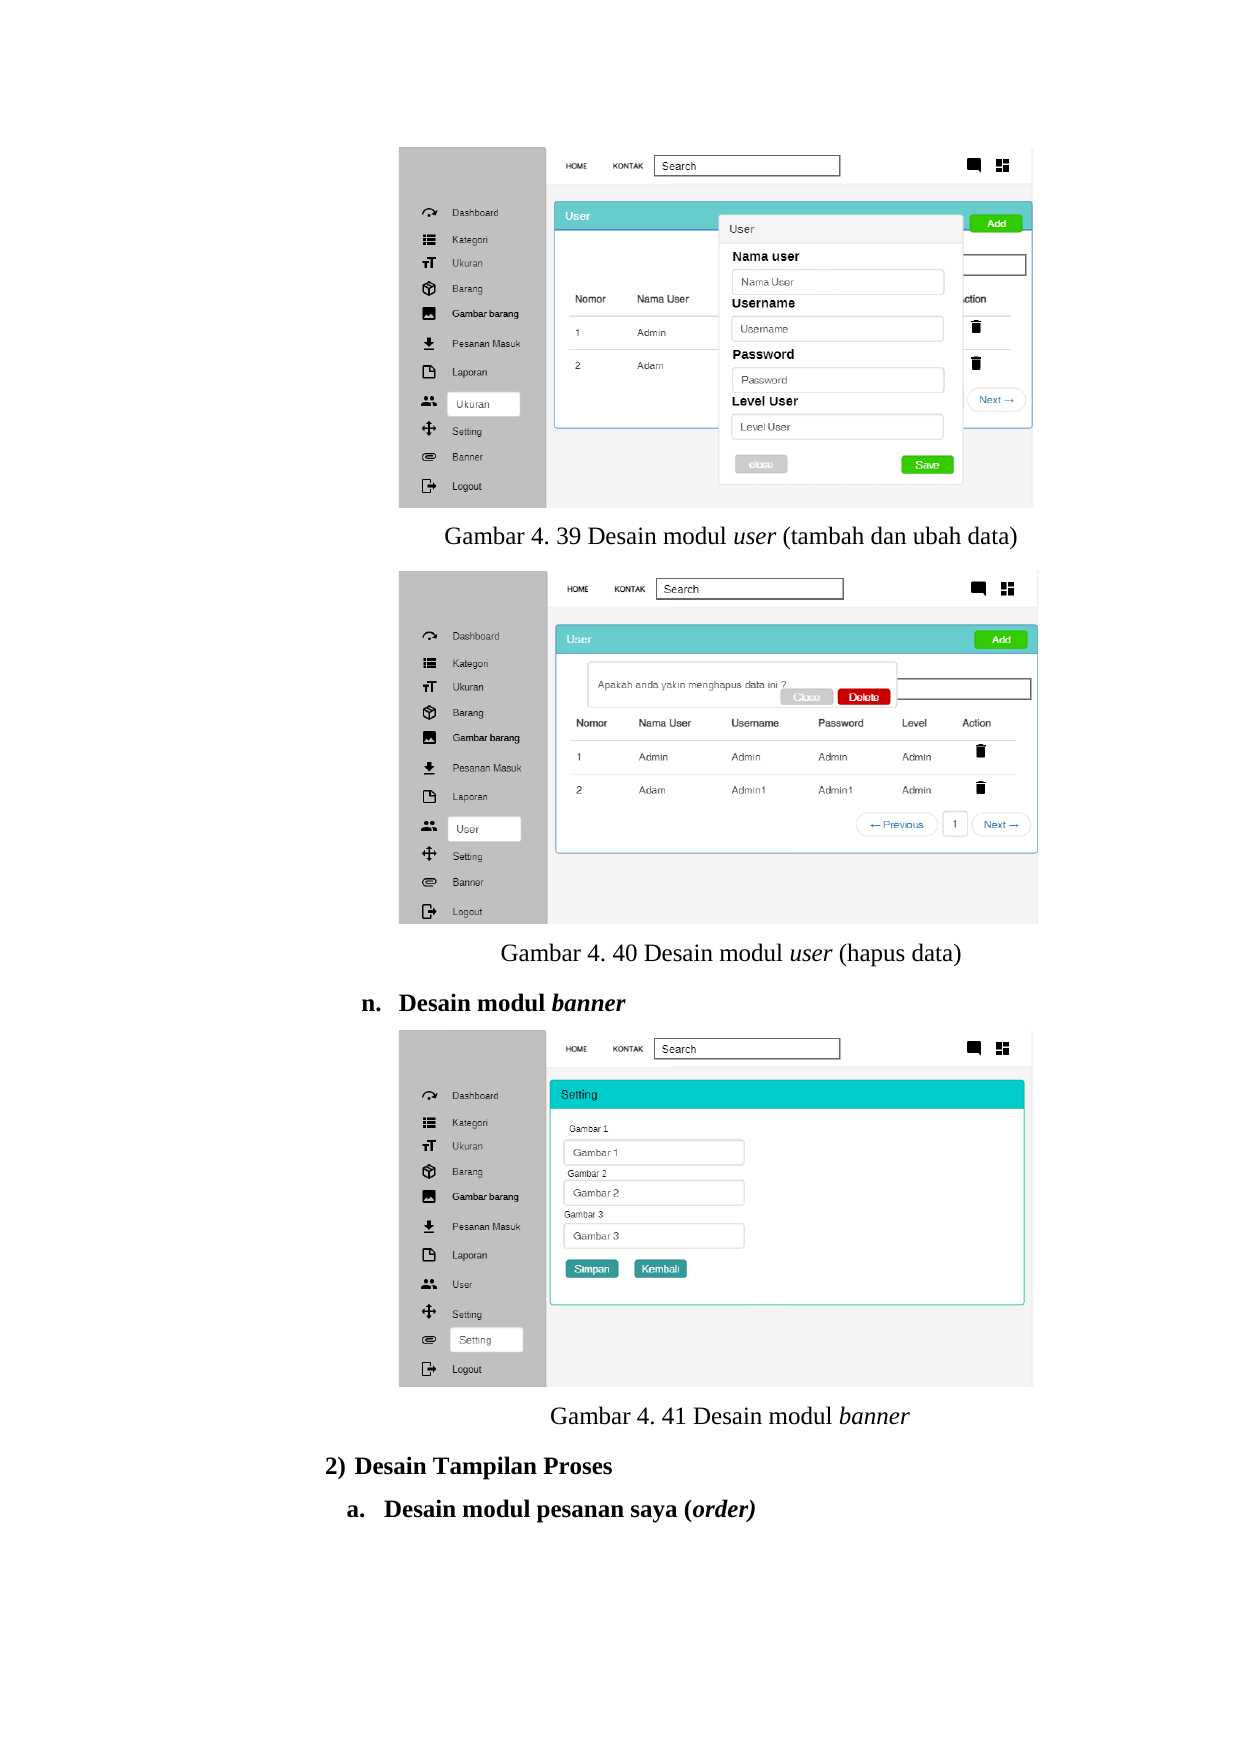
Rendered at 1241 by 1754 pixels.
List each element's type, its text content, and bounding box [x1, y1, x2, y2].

subtitle Desain Tampilan Proses [325, 1451, 1063, 1479]
text Gambar 4. 41 Desain modul banner [399, 1401, 1063, 1430]
text Gambar 4. 40 Desain modul user (hapus data) [399, 938, 1063, 967]
subtitle Desain modul pesanan saya (order) [346, 1494, 1063, 1523]
picture [398, 571, 1154, 924]
text Gambar 4. 39 Desain modul user (tambah dan ubah data) [399, 521, 1063, 550]
picture [398, 1030, 1148, 1387]
picture [398, 147, 1148, 508]
subtitle Desain modul banner [361, 988, 1063, 1016]
